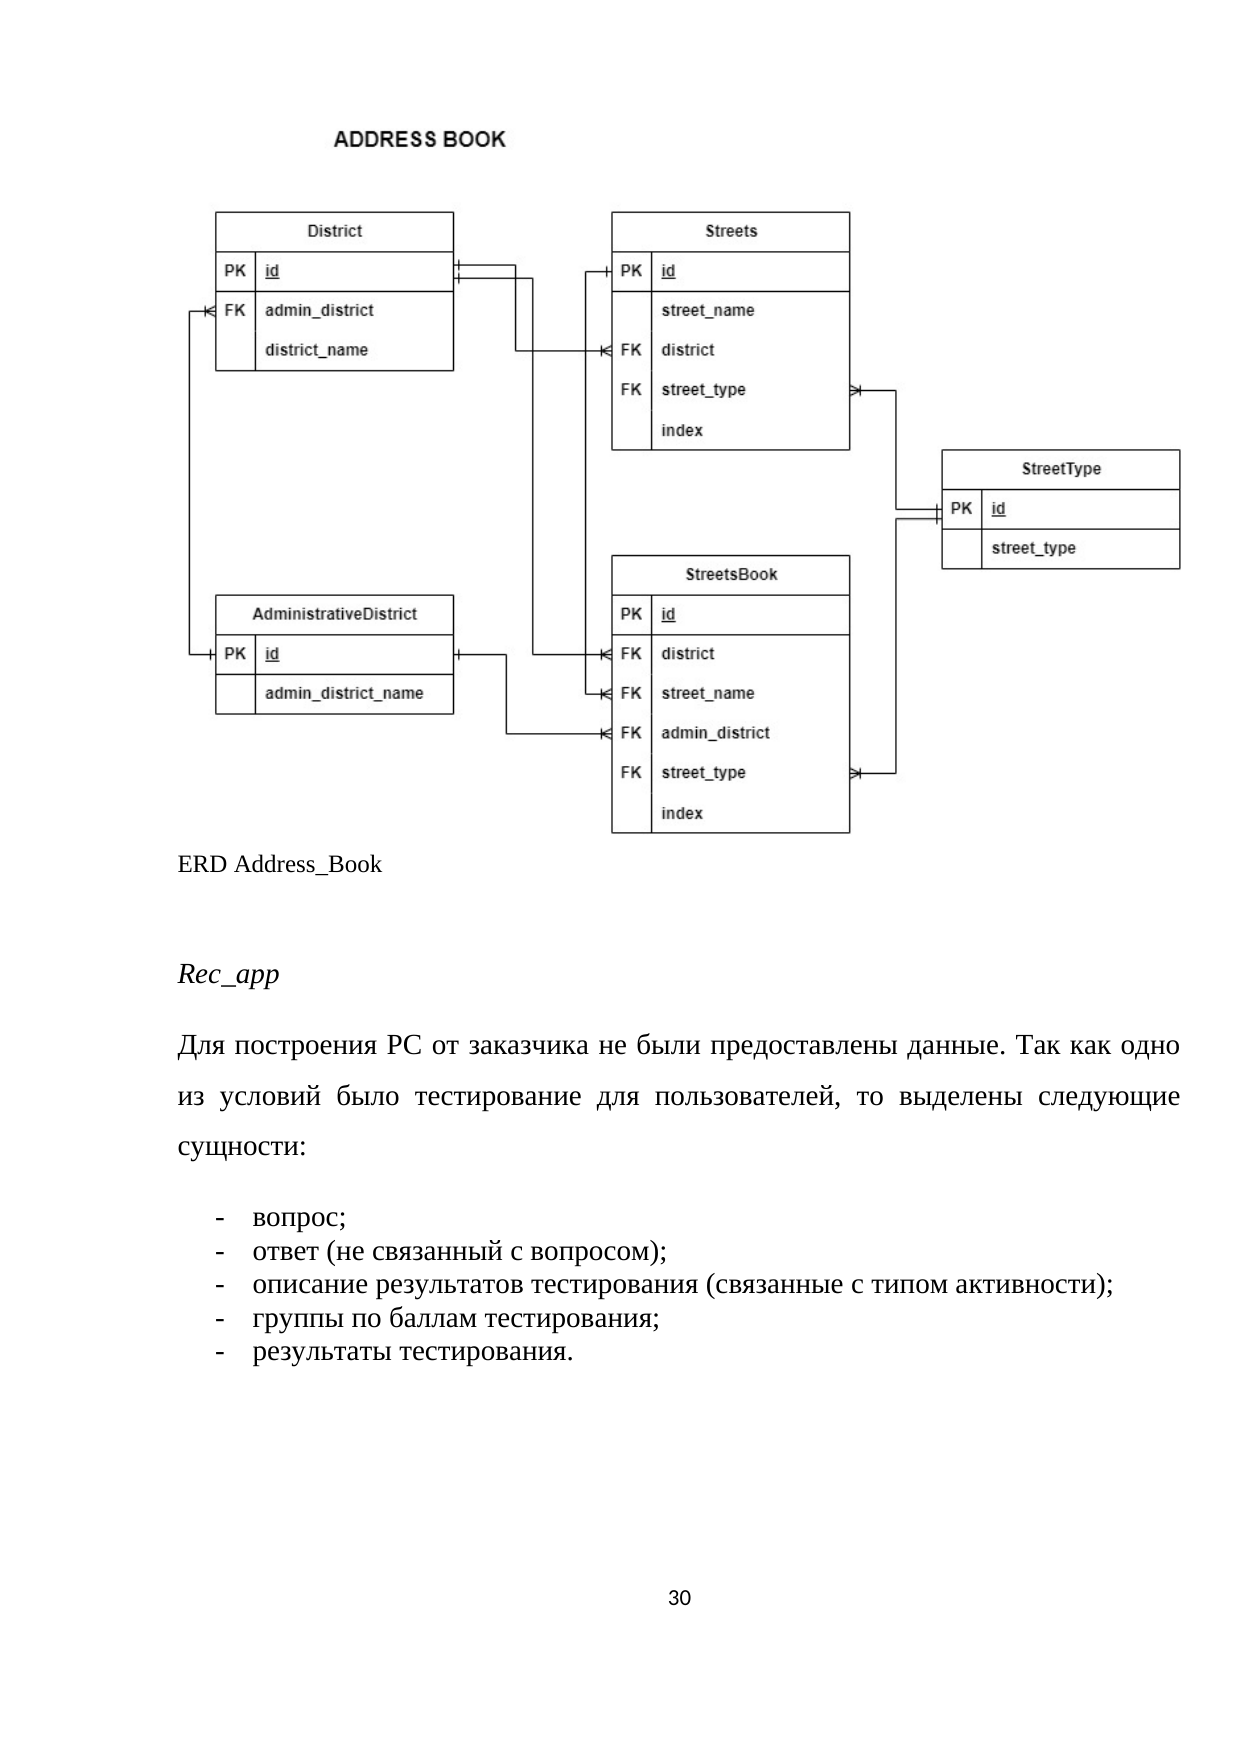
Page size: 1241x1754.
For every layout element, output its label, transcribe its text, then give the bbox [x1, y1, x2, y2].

text ERD Address_Book [177, 835, 1181, 878]
list вопрос; [215, 1199, 1181, 1233]
list ответ (не связанный с вопросом); [215, 1233, 1181, 1266]
picture [177, 118, 1182, 835]
text Rec_app [177, 956, 1181, 990]
text Для построения РС от заказчика не были предоставлены данные. Так как одно из условий было тестирование для пользователей, то выделены следующие сущности: [177, 1027, 1181, 1162]
list описание результатов тестирования (связанные с типом активности); [215, 1266, 1181, 1300]
list группы по баллам тестирования; [215, 1300, 1181, 1333]
list результаты тестирования. [215, 1333, 1181, 1367]
